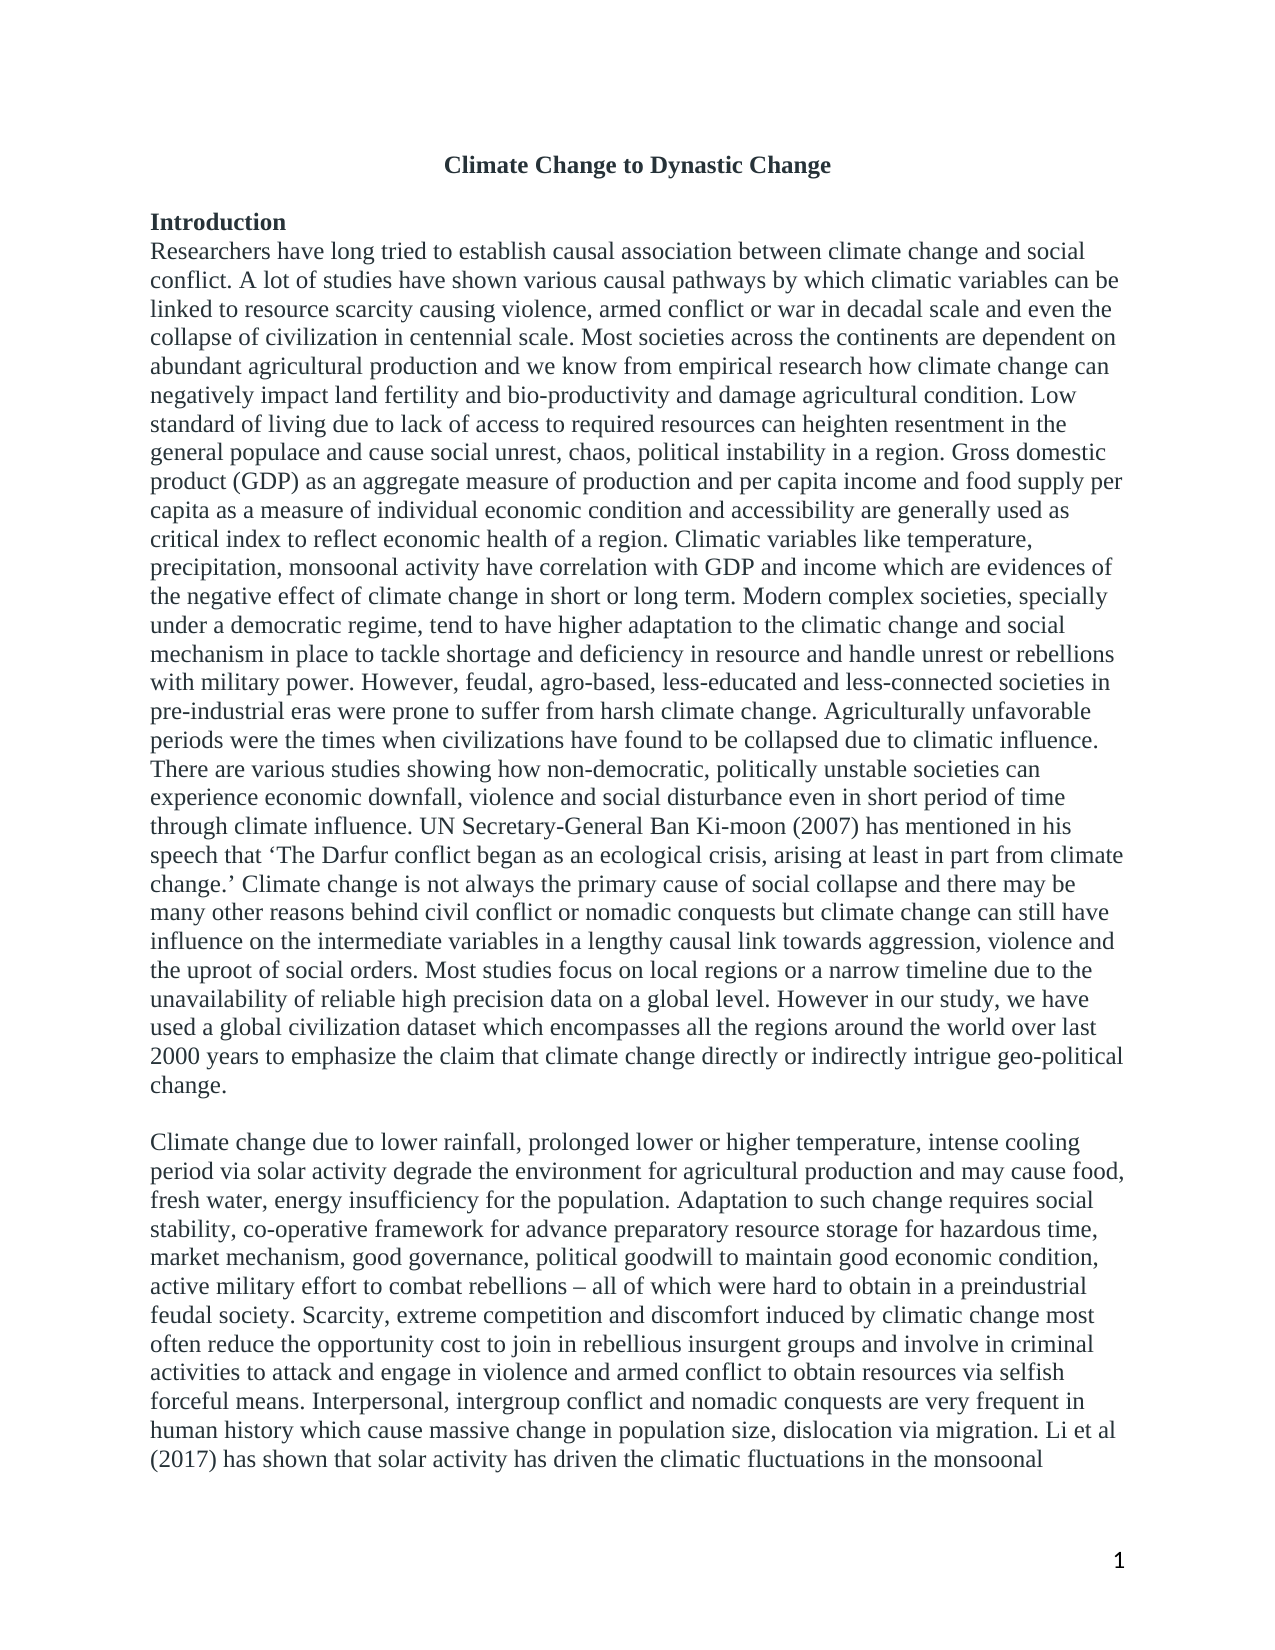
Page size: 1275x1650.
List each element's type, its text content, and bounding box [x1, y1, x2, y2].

text Climate Change to Dynastic Change [150, 150, 1125, 179]
text Introduction [150, 207, 1125, 236]
text Researchers have long tried to establish causal association between climate change and social conflict. A lot of studies have shown various causal pathways by which climatic variables can be linked to resource scarcity causing violence, armed conflict or war in decadal scale and even the collapse of civilization in centennial scale. Most societies across the continents are dependent on abundant agricultural production and we know from empirical research how climate change can negatively impact land fertility and bio-productivity and damage agricultural condition. Low standard of living due to lack of access to required resources can heighten resentment in the general populace and cause social unrest, chaos, political instability in a region. Gross domestic product (GDP) as an aggregate measure of production and per capita income and food supply per capita as a measure of individual economic condition and accessibility are generally used as critical index to reflect economic health of a region. Climatic variables like temperature, precipitation, monsoonal activity have correlation with GDP and income which are evidences of the negative effect of climate change in short or long term. Modern complex societies, specially under a democratic regime, tend to have higher adaptation to the climatic change and social mechanism in place to tackle shortage and deficiency in resource and handle unrest or rebellions with military power. However, feudal, agro-based, less-educated and less-connected societies in pre-industrial eras were prone to suffer from harsh climate change. Agriculturally unfavorable periods were the times when civilizations have found to be collapsed due to climatic influence. There are various studies showing how non-democratic, politically unstable societies can experience economic downfall, violence and social disturbance even in short period of time through climate influence. UN Secretary-General Ban Ki-moon (2007) has mentioned in his speech that ‘The Darfur conflict began as an ecological crisis, arising at least in part from climate change.’ Climate change is not always the primary cause of social collapse and there may be many other reasons behind civil conflict or nomadic conquests but climate change can still have influence on the intermediate variables in a lengthy causal link towards aggression, violence and the uproot of social orders. Most studies focus on local regions or a narrow timeline due to the unavailability of reliable high precision data on a global level. However in our study, we have used a global civilization dataset which encompasses all the regions around the world over last 2000 years to emphasize the claim that climate change directly or indirectly intrigue geo-political change. [150, 236, 1125, 1099]
text Climate change due to lower rainfall, prolonged lower or higher temperature, intense cooling period via solar activity degrade the environment for agricultural production and may cause food, fresh water, energy insufficiency for the population. Adaptation to such change requires social stability, co-operative framework for advance preparatory resource storage for hazardous time, market mechanism, good governance, political goodwill to maintain good economic condition, active military effort to combat rebellions – all of which were hard to obtain in a preindustrial feudal society. Scarcity, extreme competition and discomfort induced by climatic change most often reduce the opportunity cost to join in rebellious insurgent groups and involve in criminal activities to attack and engage in violence and armed conflict to obtain resources via selfish forceful means. Interpersonal, intergroup conflict and nomadic conquests are very frequent in human history which cause massive change in population size, dislocation via migration. Li et al (2017) has shown that solar activity has driven the climatic fluctuations in the monsoonal [150, 1127, 1125, 1472]
